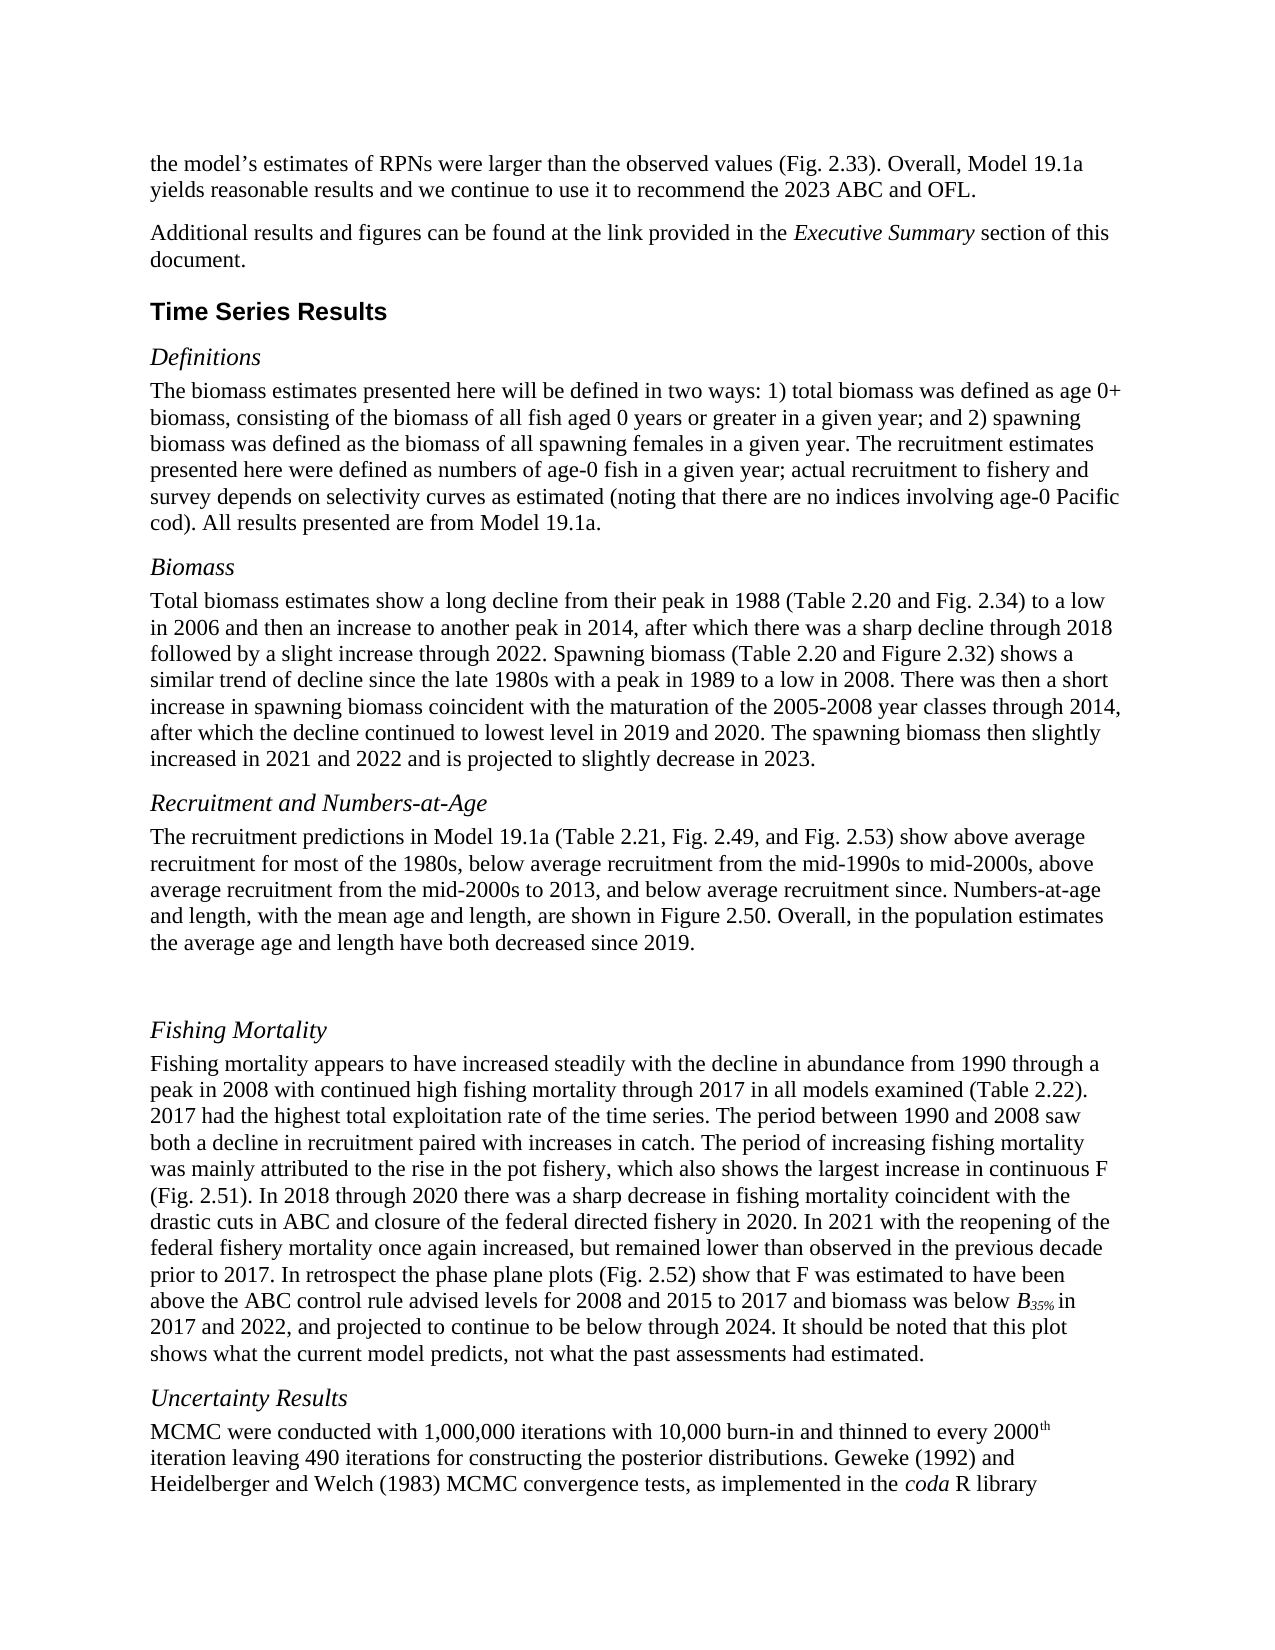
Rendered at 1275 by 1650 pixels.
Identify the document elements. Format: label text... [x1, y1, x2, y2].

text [150, 150, 1125, 203]
text Additional results and figures can be found at the link provided in the Executive Summary section of this document. [150, 219, 1125, 272]
subtitle Time Series Results [150, 297, 1125, 326]
text The biomass estimates presented here will be defined in two ways: 1) total biomass was defined as age 0+ biomass, consisting of the biomass of all fish aged 0 years or greater in a given year; and 2) spawning biomass was defined as the biomass of all spawning females in a given year. The recruitment estimates presented here were defined as numbers of age-0 fish in a given year; actual recruitment to fishery and survey depends on selectivity curves as estimated (noting that there are no indices involving age-0 Pacific cod). All results presented are from Model 19.1a. [150, 377, 1125, 536]
text Total biomass estimates show a long decline from their peak in 1988 (Table 2.20 and Fig. 2.34) to a low in 2006 and then an increase to another peak in 2014, after which there was a sharp decline through 2018 followed by a slight increase through 2022. Spawning biomass (Table 2.20 and Figure 2.32) shows a similar trend of decline since the late 1980s with a peak in 1989 to a low in 2008. There was then a short increase in spawning biomass coincident with the maturation of the 2005-2008 year classes through 2014, after which the decline continued to lowest level in 2019 and 2020. The spawning biomass then slightly increased in 2021 and 2022 and is projected to slightly decrease in 2023. [150, 587, 1125, 772]
subtitle Recruitment and Numbers-at-Age [150, 788, 1125, 817]
subtitle Uncertainty Results [150, 1383, 1125, 1412]
text Fishing mortality appears to have increased steadily with the decline in abundance from 1990 through a peak in 2008 with continued high fishing mortality through 2017 in all models examined (Table 2.22). 2017 had the highest total exploitation rate of the time series. The period between 1990 and 2008 saw both a decline in recruitment paired with increases in catch. The period of increasing fishing mortality was mainly attributed to the rise in the pot fishery, which also shows the largest increase in continuous F (Fig. 2.51). In 2018 through 2020 there was a sharp decrease in fishing mortality coincident with the drastic cuts in ABC and closure of the federal directed fishery in 2020. In 2021 with the reopening of the federal fishery mortality once again increased, but remained lower than observed in the previous decade prior to 2017. In retrospect the phase plane plots (Fig. 2.52) show that F was estimated to have been above the ABC control rule advised levels for 2008 and 2015 to 2017 and biomass was below B35% in 2017 and 2022, and projected to continue to be below through 2024. It should be noted that this plot shows what the current model predicts, not what the past assessments had estimated. [150, 1050, 1125, 1366]
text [150, 1418, 1125, 1497]
subtitle Fishing Mortality [150, 1015, 1125, 1044]
text The recruitment predictions in Model 19.1a (Table 2.21, Fig. 2.49, and Fig. 2.53) show above average recruitment for most of the 1980s, below average recruitment from the mid-1990s to mid-2000s, above average recruitment from the mid-2000s to 2013, and below average recruitment since. Numbers-at-age and length, with the mean age and length, are shown in Figure 2.50. Overall, in the population estimates the average age and length have both decreased since 2019. [150, 823, 1125, 955]
subtitle Definitions [150, 342, 1125, 371]
subtitle Biomass [150, 552, 1125, 581]
